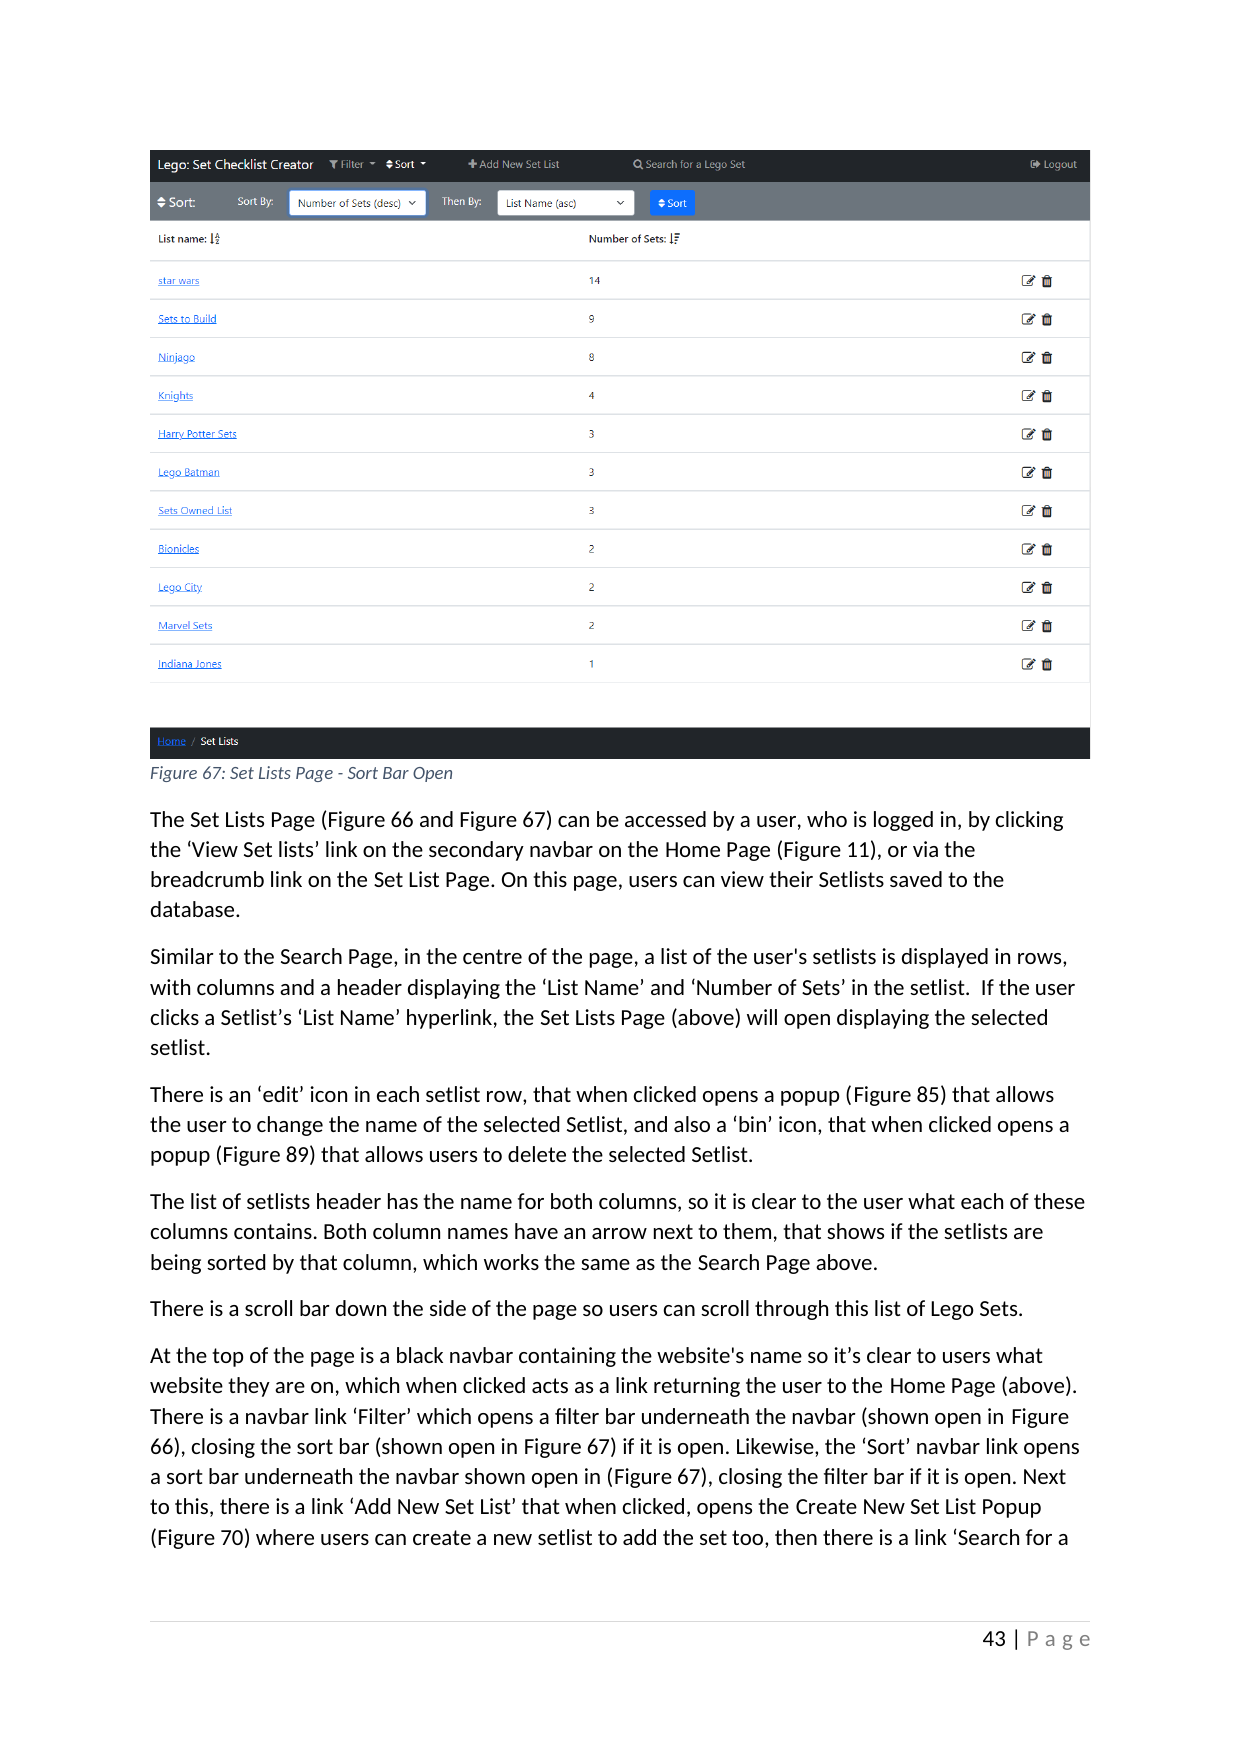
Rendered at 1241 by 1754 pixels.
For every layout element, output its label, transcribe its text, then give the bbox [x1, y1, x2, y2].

picture [150, 150, 1091, 759]
text Similar to the Search Page, in the centre of the page, a list of the user's setlists is displayed in rows, with columns and a header displaying the ‘List Name’ and ‘Number of Sets’ in the setlist. If the user clicks a Setlist’s ‘List Name’ hyperlink, the Set Lists Page (above) will open displaying the selected setlist. [150, 942, 1090, 1061]
text There is an ‘edit’ icon in each setlist row, that when clicked opens a popup (Figure 85) that allows the user to change the name of the selected Setlist, and also a ‘bin’ icon, that when clicked opens a popup (Figure 89) that allows users to delete the selected Setlist. [150, 1080, 1090, 1168]
text The Set Lists Page (Figure 66 and Figure 67) can be accessed by a user, who is logged in, by clicking the ‘View Set lists’ link on the secondary navbar on the Home Page (Figure 11), or via the breadcrumb link on the Set List Page. On this page, users can view their Setlists saved to the database. [150, 805, 1090, 924]
text There is a scroll bar down the side of the page so users can scroll through this list of Lego Sets. [150, 1294, 1090, 1323]
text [150, 1341, 1090, 1551]
text The list of setlists header has the name for both columns, so it is clear to the user what each of these columns contains. Both column names have an arrow next to them, that shows if the setlists are being sorted by that column, which works the same as the Search Page above. [150, 1187, 1090, 1276]
